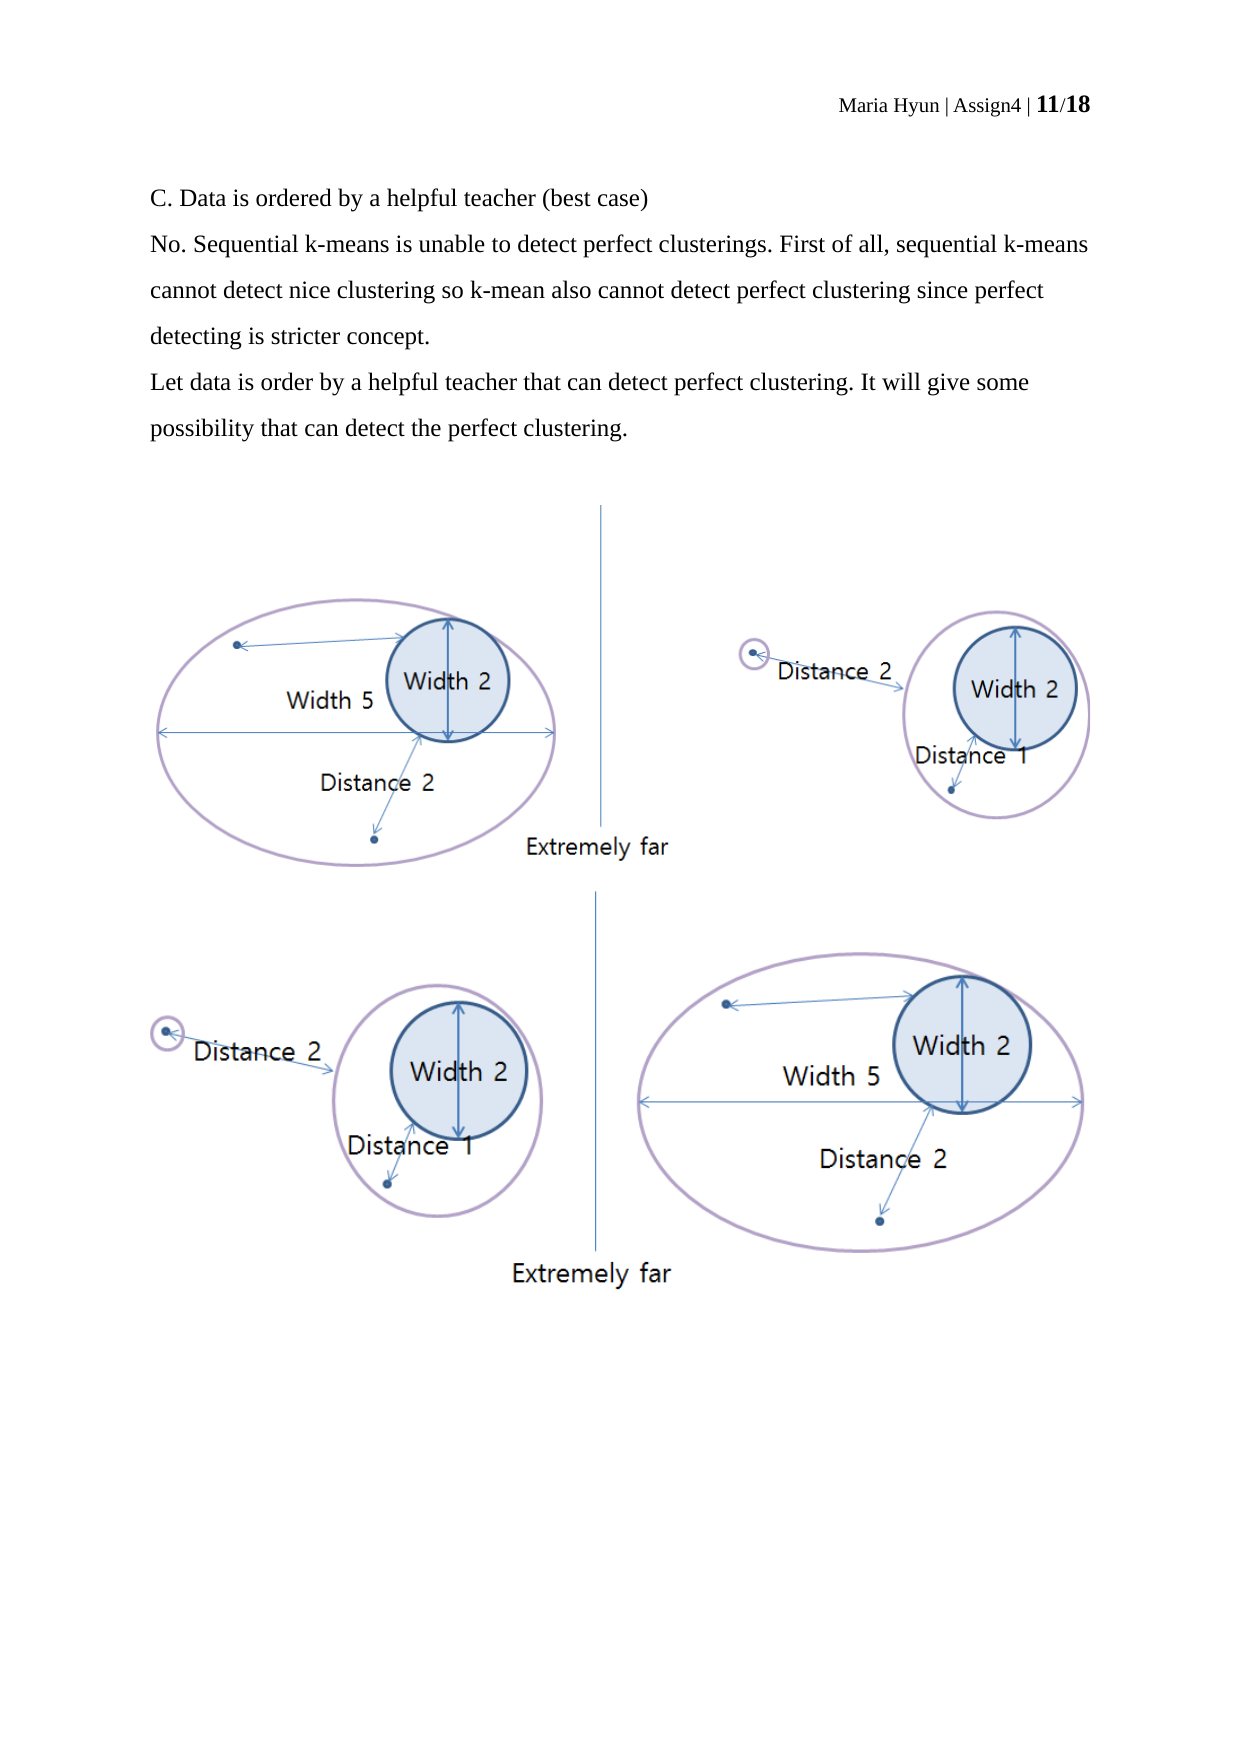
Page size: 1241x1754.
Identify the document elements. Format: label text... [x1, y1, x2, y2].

text Let data is order by a helpful teacher that can detect perfect clustering. It will give some possibility that can detect the perfect clustering. [150, 367, 1090, 442]
text C. Data is ordered by a helpful teacher (best case) [150, 183, 1090, 212]
picture [150, 891, 1091, 1305]
text No. Sequential k-means is unable to detect perfect clusterings. First of all, sequential k-means cannot detect nice clustering so k-mean also cannot detect perfect clustering since perfect detecting is stricter concept. [150, 229, 1090, 350]
picture [150, 505, 1091, 875]
